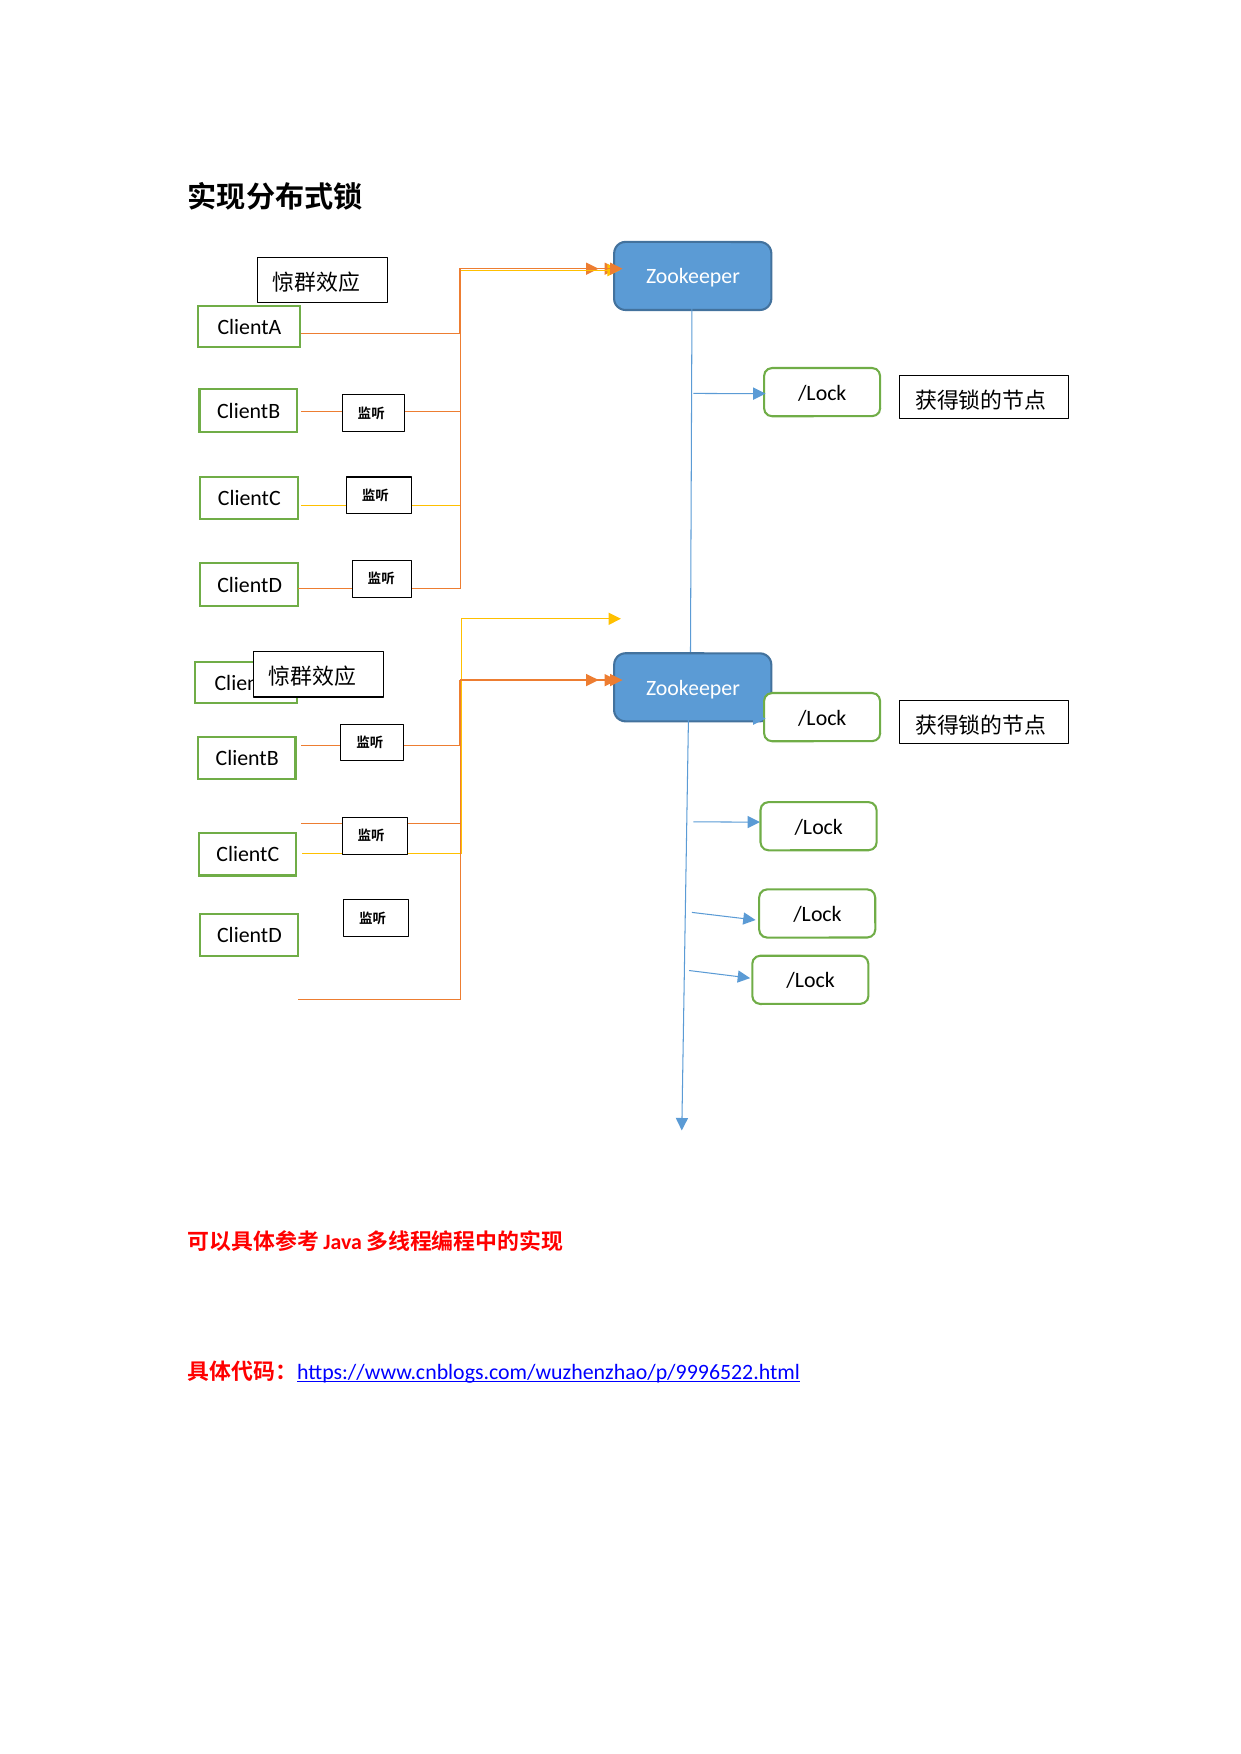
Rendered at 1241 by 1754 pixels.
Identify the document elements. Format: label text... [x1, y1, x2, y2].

text 具体代码：https://www.cnblogs.com/wuzhenzhao/p/9996522.html [187, 1353, 1053, 1386]
subtitle 实现分布式锁 [187, 162, 1053, 227]
text 可以具体参考Java多线程编程中的实现 [187, 1223, 1053, 1256]
